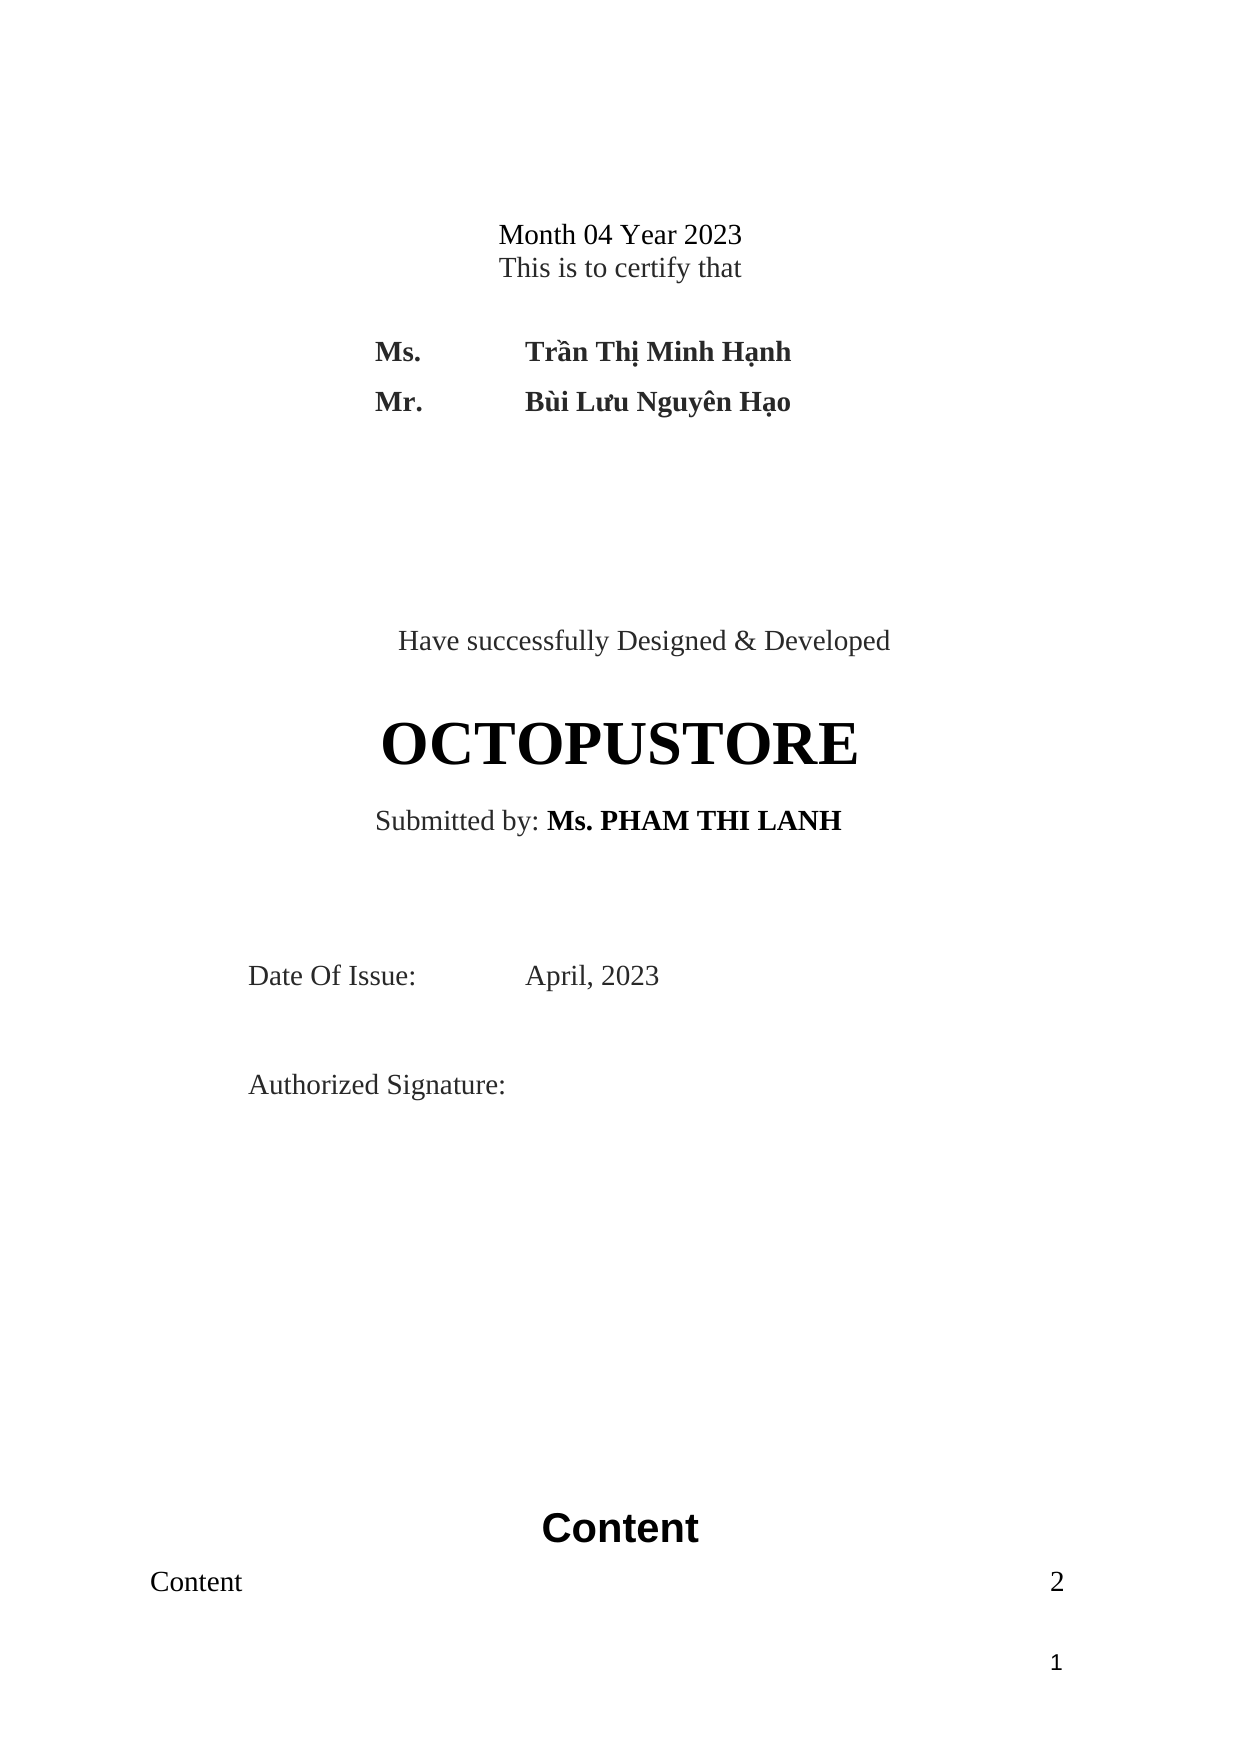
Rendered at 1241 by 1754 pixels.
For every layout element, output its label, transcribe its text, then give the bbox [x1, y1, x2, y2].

text Date Of Issue: April, 2023 [248, 958, 1090, 992]
text Month 04 Year 2023 [150, 217, 1090, 251]
text Submitted by: Ms. PHAM THI LANH [300, 803, 1090, 837]
text Ms. Trần Thị Minh Hạnh [150, 334, 1090, 368]
text Mr. Bùi Lưu Nguyên Hạo [150, 384, 1090, 418]
text Have successfully Designed & Developed [398, 623, 1090, 656]
subtitle Content [150, 1504, 1090, 1552]
text OCTOPUSTORE [150, 706, 1090, 778]
text This is to certify that [150, 251, 1090, 284]
text Content 2 [150, 1564, 1090, 1598]
text Authorized Signature: [248, 1067, 1090, 1127]
